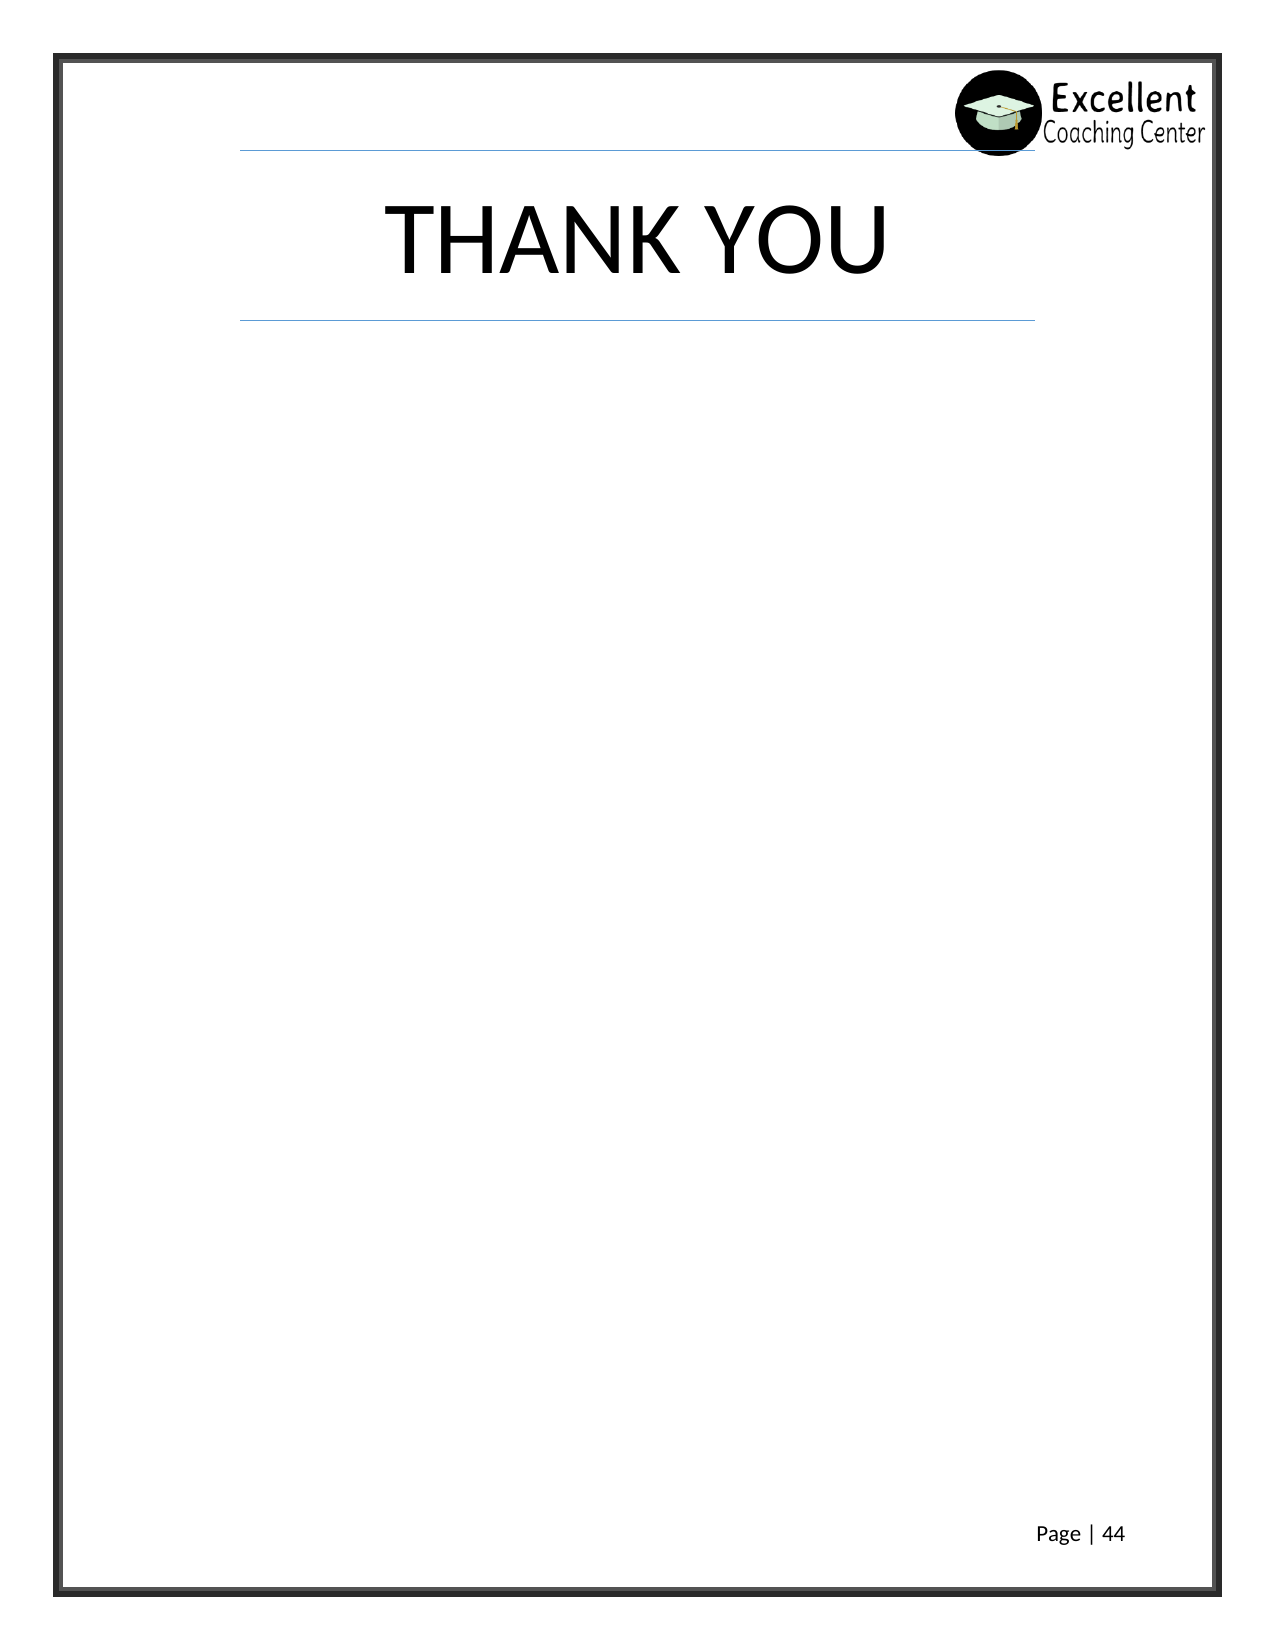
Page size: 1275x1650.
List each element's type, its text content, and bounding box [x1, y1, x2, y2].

text THANK YOU [240, 151, 1035, 320]
picture [955, 68, 1209, 158]
